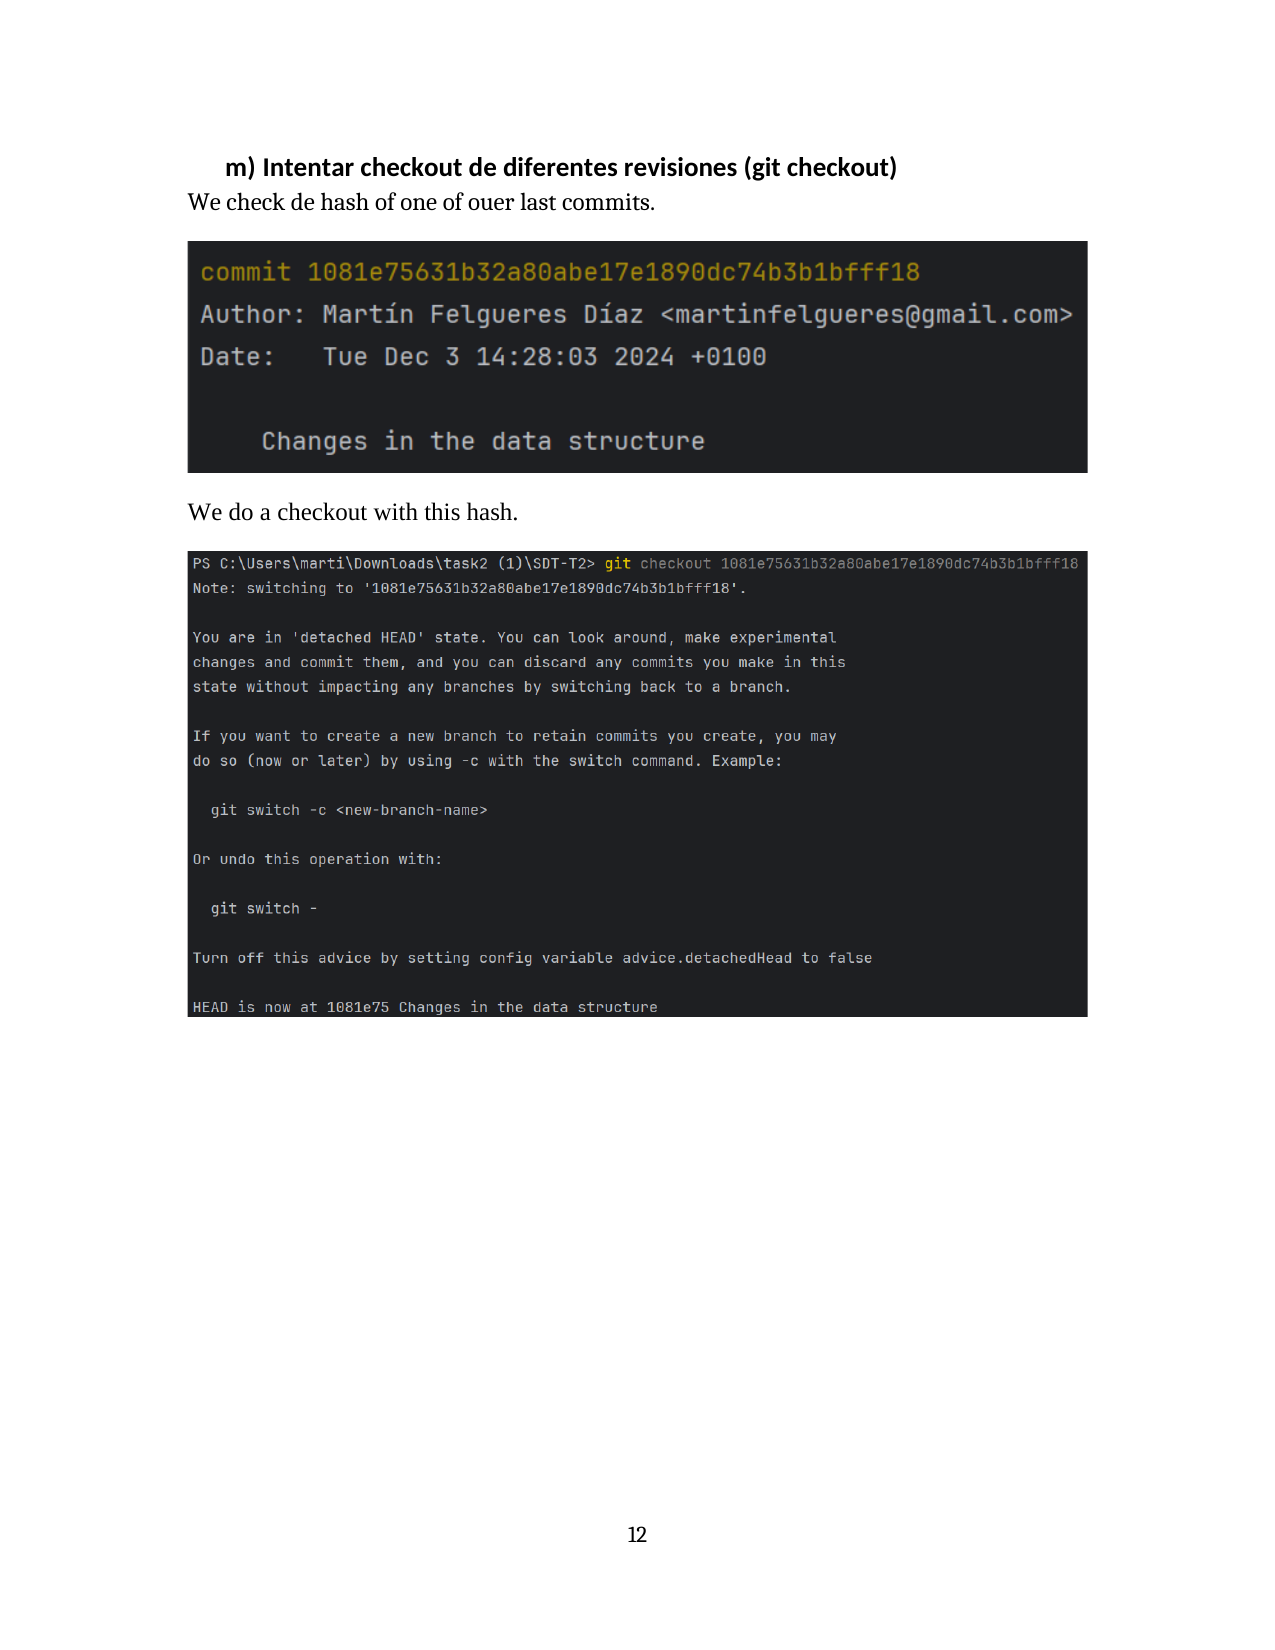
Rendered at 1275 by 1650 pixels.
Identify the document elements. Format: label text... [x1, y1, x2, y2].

subtitle Intentar checkout de diferentes revisiones (git checkout) [225, 150, 1087, 183]
text We do a checkout with this hash. [187, 497, 1087, 526]
text We check de hash of one of ouer last commits. [187, 188, 1087, 217]
picture [187, 551, 1088, 1017]
picture [187, 241, 1088, 473]
